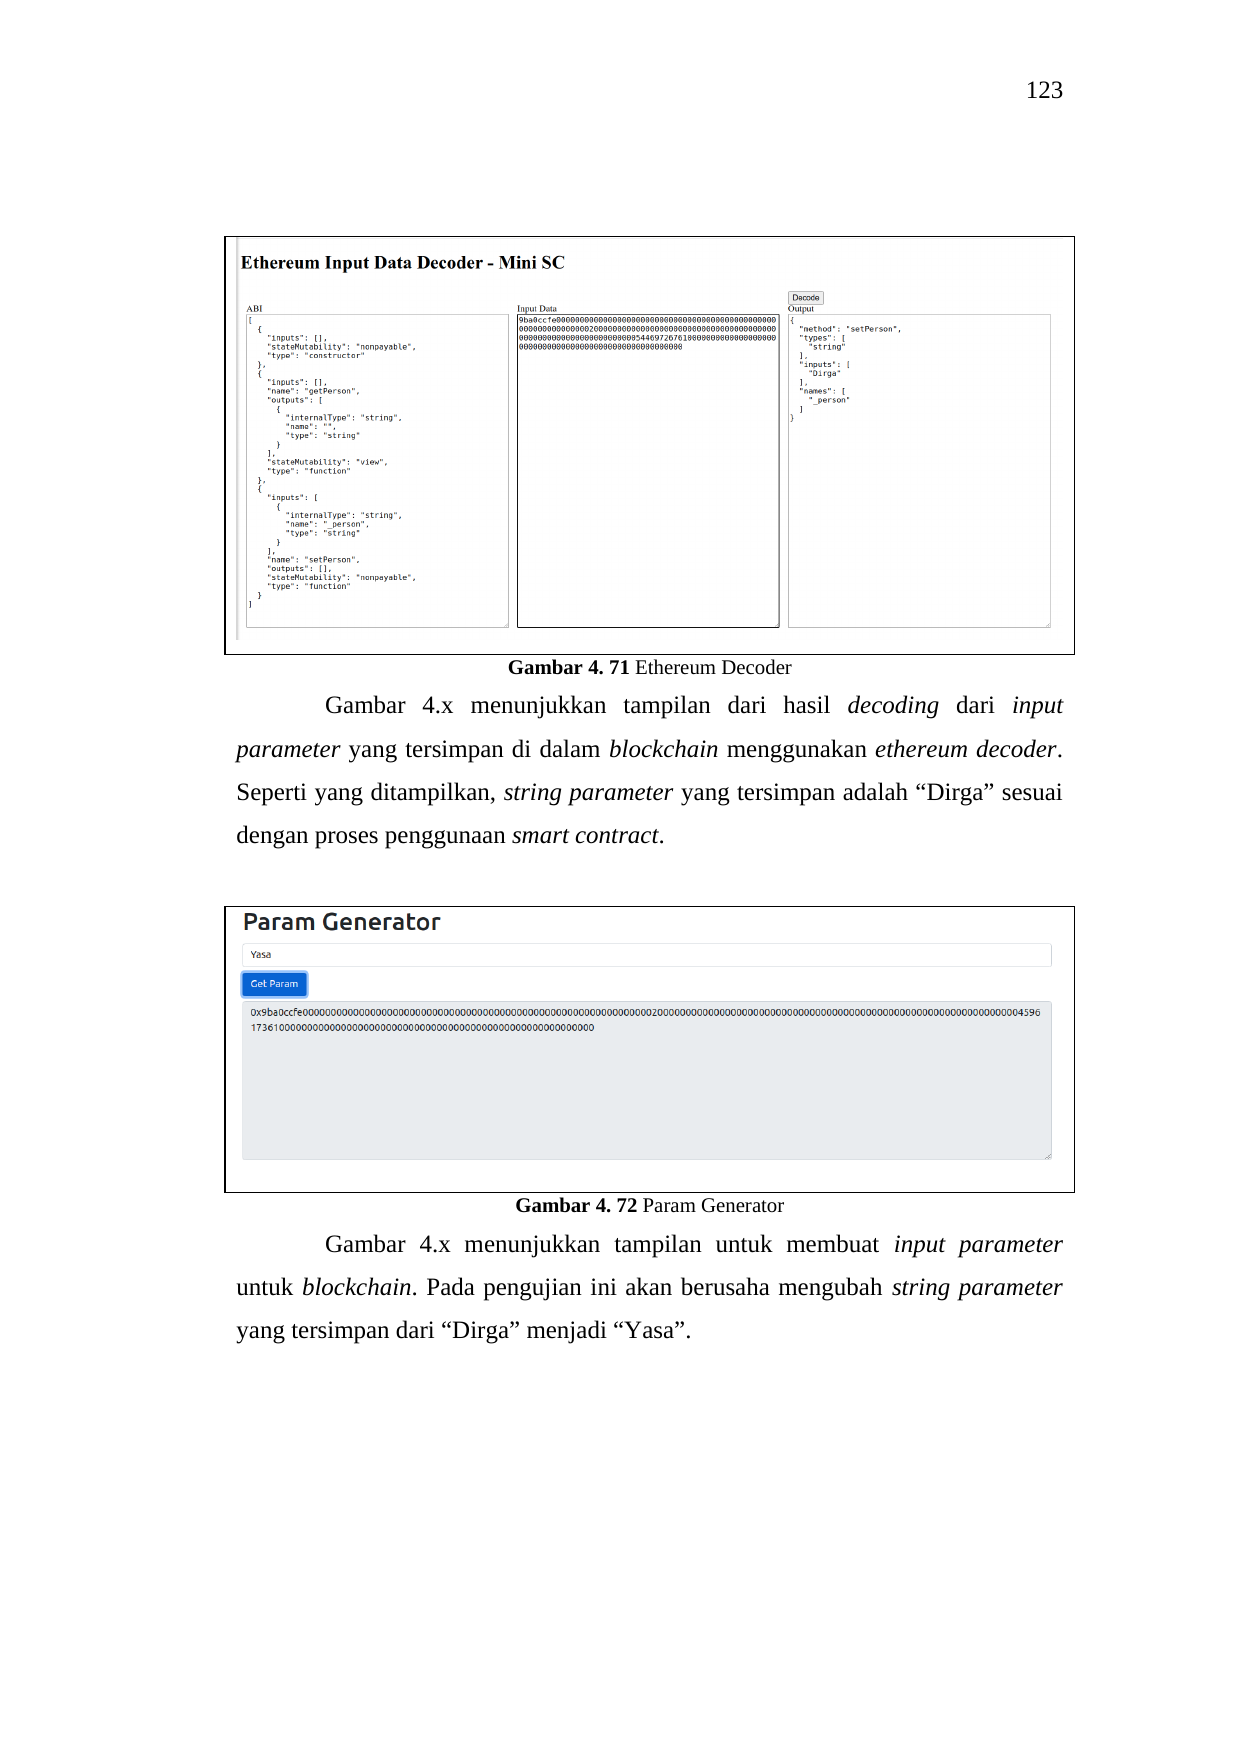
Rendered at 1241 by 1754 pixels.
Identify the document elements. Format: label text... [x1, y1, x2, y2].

table_header [226, 237, 1074, 653]
text Gambar 4.x menunjukkan tampilan untuk membuat input parameter untuk blockchain. Pada pengujian ini akan berusaha mengubah string parameter yang tersimpan dari “Dirga” menjadi “Yasa”. [236, 1229, 1063, 1344]
picture [236, 237, 1064, 640]
picture [236, 907, 1064, 1178]
table_header [226, 907, 1074, 1192]
text Gambar 4.x menunjukkan tampilan dari hasil decoding dari input parameter yang tersimpan di dalam blockchain menggunakan ethereum decoder. Seperti yang ditampilkan, string parameter yang tersimpan adalah “Dirga” sesuai dengan proses penggunaan smart contract. [236, 691, 1063, 849]
